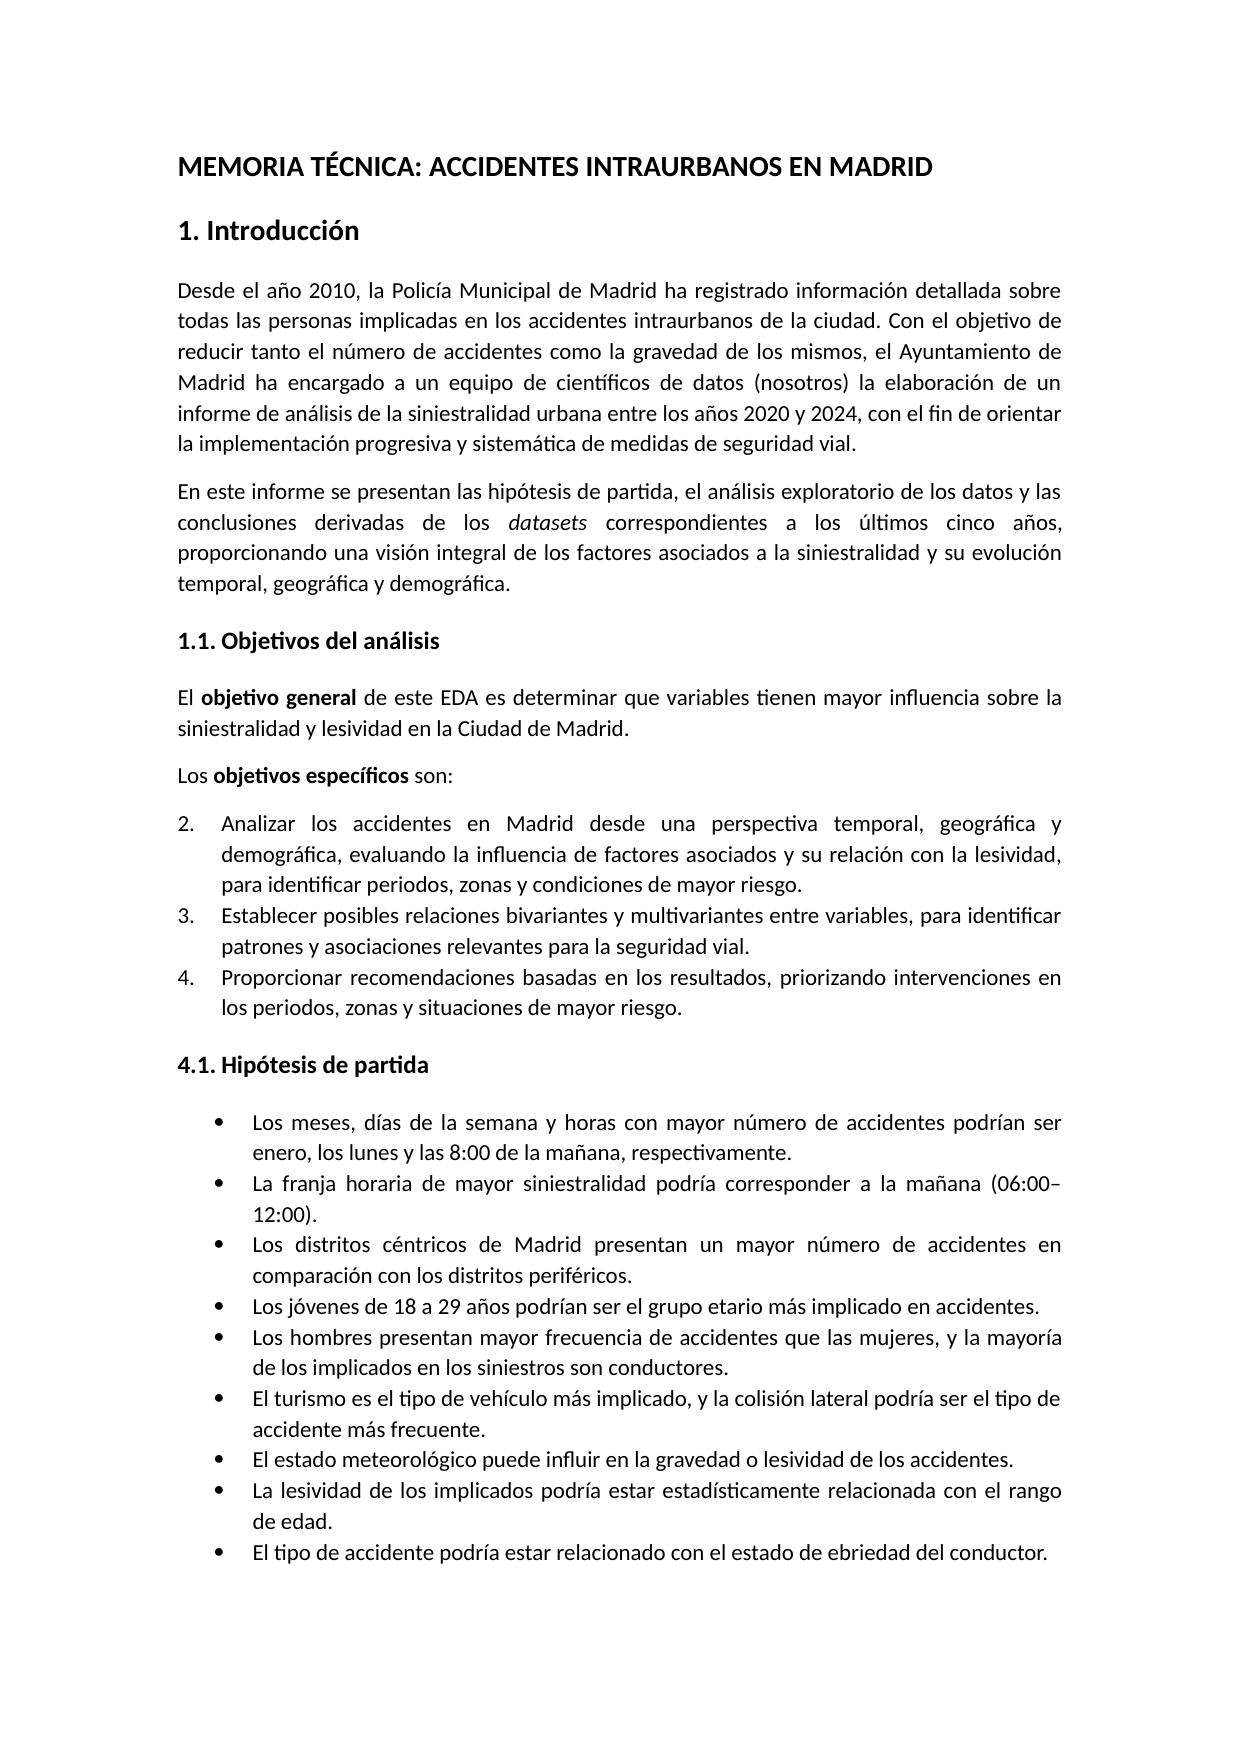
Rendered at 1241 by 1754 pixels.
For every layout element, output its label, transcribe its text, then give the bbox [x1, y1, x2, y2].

list Los meses, días de la semana y horas con mayor número de accidentes podrían ser enero, los lunes y las 8:00 de la mañana, respectivamente. [215, 1108, 1063, 1166]
text El objetivo general de este EDA es determinar que variables tienen mayor influencia sobre la siniestralidad y lesividad en la Ciudad de Madrid. [177, 683, 1063, 742]
text En este informe se presentan las hipótesis de partida, el análisis exploratorio de los datos y las conclusiones derivadas de los datasets correspondientes a los últimos cinco años, proporcionando una visión integral de los factores asociados a la siniestralidad y su evolución temporal, geográfica y demográfica. [177, 477, 1063, 597]
list El tipo de accidente podría estar relacionado con el estado de ebriedad del conductor. [215, 1538, 1063, 1566]
list Los hombres presentan mayor frecuencia de accidentes que las mujeres, y la mayoría de los implicados en los siniestros son conductores. [215, 1323, 1063, 1381]
list Proporcionar recomendaciones basadas en los resultados, priorizando intervenciones en los periodos, zonas y situaciones de mayor riesgo. [177, 963, 1063, 1021]
subtitle Hipótesis de partida [177, 1049, 1063, 1079]
list El turismo es el tipo de vehículo más implicado, y la colisión lateral podría ser el tipo de accidente más frecuente. [215, 1384, 1063, 1443]
list Los jóvenes de 18 a 29 años podrían ser el grupo etario más implicado en accidentes. [215, 1292, 1063, 1320]
text MEMORIA TÉCNICA: ACCIDENTES INTRAURBANOS EN MADRID [177, 148, 1063, 183]
list El estado meteorológico puede influir en la gravedad o lesividad de los accidentes. [215, 1446, 1063, 1474]
list Los distritos céntricos de Madrid presentan un mayor número de accidentes en comparación con los distritos periféricos. [215, 1231, 1063, 1289]
subtitle Objetivos del análisis [177, 625, 1063, 655]
list Analizar los accidentes en Madrid desde una perspectiva temporal, geográfica y demográfica, evaluando la influencia de factores asociados y su relación con la lesividad, para identificar periodos, zonas y condiciones de mayor riesgo. [177, 809, 1063, 898]
list La lesividad de los implicados podría estar estadísticamente relacionada con el rango de edad. [215, 1476, 1063, 1535]
text Desde el año 2010, la Policía Municipal de Madrid ha registrado información detallada sobre todas las personas implicadas en los accidentes intraurbanos de la ciudad. Con el objetivo de reducir tanto el número de accidentes como la gravedad de los mismos, el Ayuntamiento de Madrid ha encargado a un equipo de científicos de datos (nosotros) la elaboración de un informe de análisis de la siniestralidad urbana entre los años 2020 y 2024, con el fin de orientar la implementación progresiva y sistemática de medidas de seguridad vial. [177, 276, 1063, 458]
list Establecer posibles relaciones bivariantes y multivariantes entre variables, para identificar patrones y asociaciones relevantes para la seguridad vial. [177, 901, 1063, 960]
list La franja horaria de mayor siniestralidad podría corresponder a la mañana (06:00–12:00). [215, 1169, 1063, 1228]
subtitle 1. Introducción [177, 212, 1063, 247]
text Los objetivos específicos son: [177, 762, 1063, 789]
